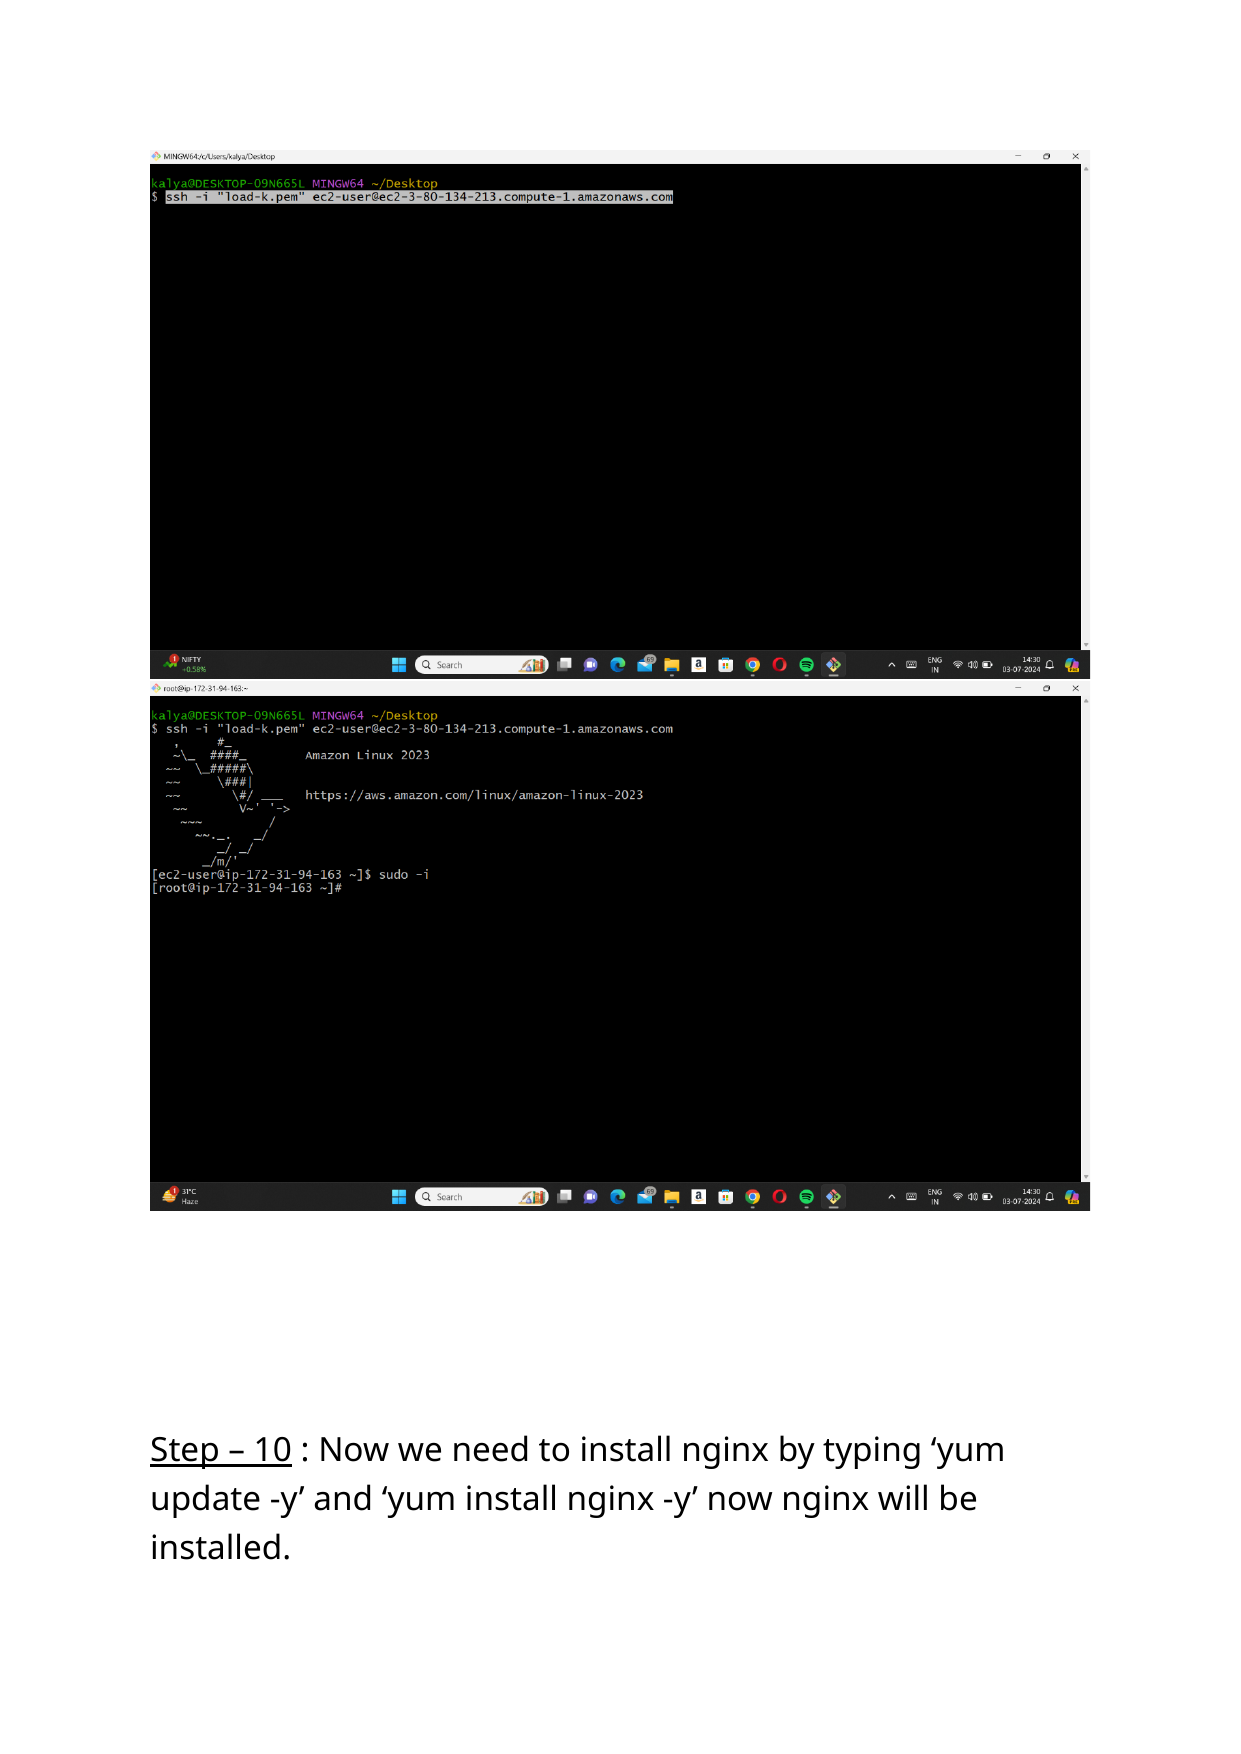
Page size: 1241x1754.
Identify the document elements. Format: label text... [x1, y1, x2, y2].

picture [150, 150, 1091, 679]
picture [150, 681, 1091, 1211]
text Step – 10 : Now we need to install nginx by typing ‘yum update -y’ and ‘yum install nginx -y’ now nginx will be installed. [150, 1426, 1090, 1569]
